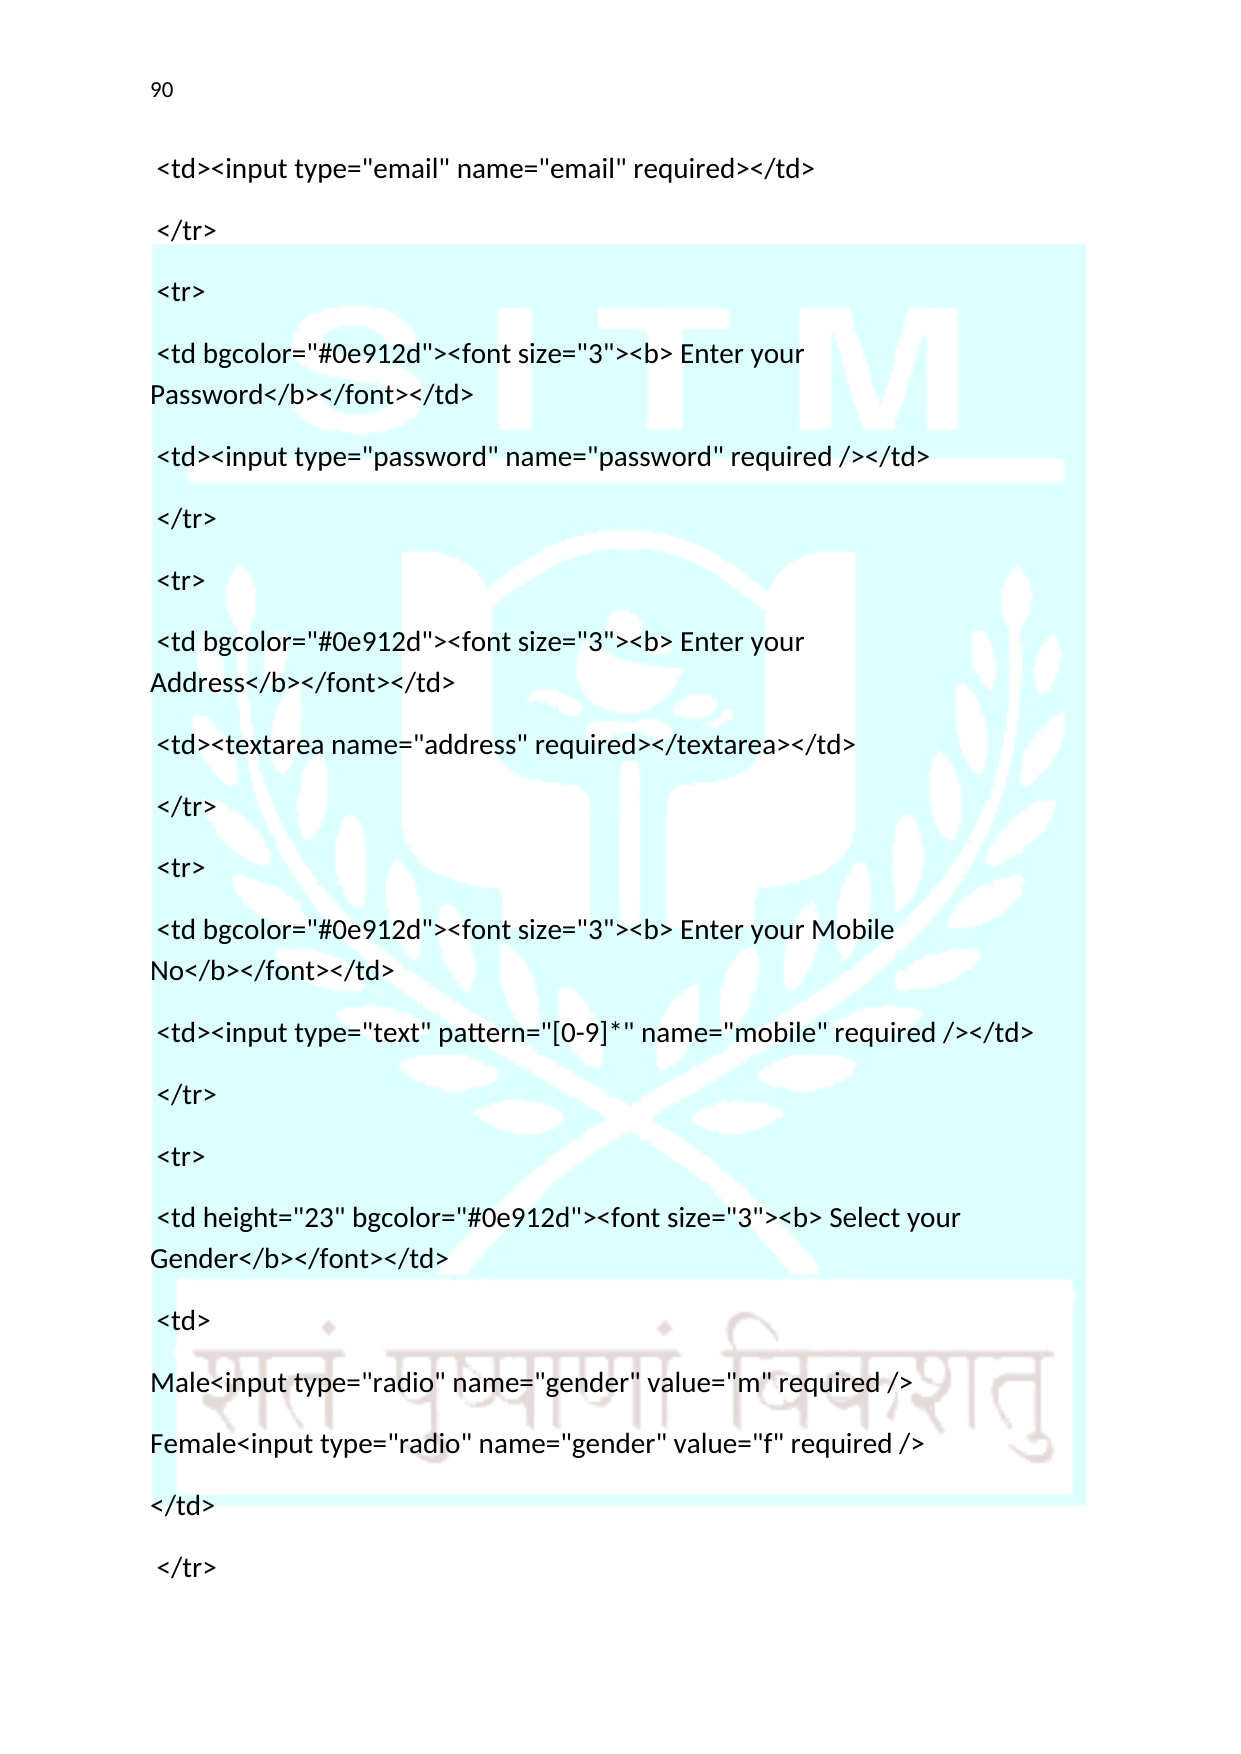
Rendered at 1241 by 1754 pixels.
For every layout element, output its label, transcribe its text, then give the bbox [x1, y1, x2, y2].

text <td><input type="password" name="password" required /></td> [150, 438, 1090, 474]
text Female<input type="radio" name="gender" value="f" required /> [150, 1426, 1090, 1461]
text <td bgcolor="#0e912d"><font size="3"><b> Enter your Mobile No</b></font></td> [150, 911, 1090, 988]
text <tr> [150, 562, 1090, 597]
text <td> [150, 1302, 1090, 1338]
text </tr> [150, 212, 1090, 247]
text <td><input type="email" name="email" required></td> [150, 150, 1090, 186]
text </tr> [150, 788, 1090, 823]
text <tr> [150, 273, 1090, 309]
text <td><input type="text" pattern="[0-9]*" name="mobile" required /></td> [150, 1014, 1090, 1050]
text </td> [150, 1487, 1090, 1523]
text </tr> [150, 1549, 1090, 1585]
text <td height="23" bgcolor="#0e912d"><font size="3"><b> Select your Gender</b></font></td> [150, 1199, 1090, 1276]
text Male<input type="radio" name="gender" value="m" required /> [150, 1364, 1090, 1399]
text </tr> [150, 1076, 1090, 1111]
text <tr> [150, 849, 1090, 885]
text </tr> [150, 500, 1090, 535]
text <td bgcolor="#0e912d"><font size="3"><b> Enter your Address</b></font></td> [150, 623, 1090, 700]
text <tr> [150, 1138, 1090, 1173]
text <td bgcolor="#0e912d"><font size="3"><b> Enter your Password</b></font></td> [150, 335, 1090, 412]
text <td><textarea name="address" required></textarea></td> [150, 726, 1090, 762]
